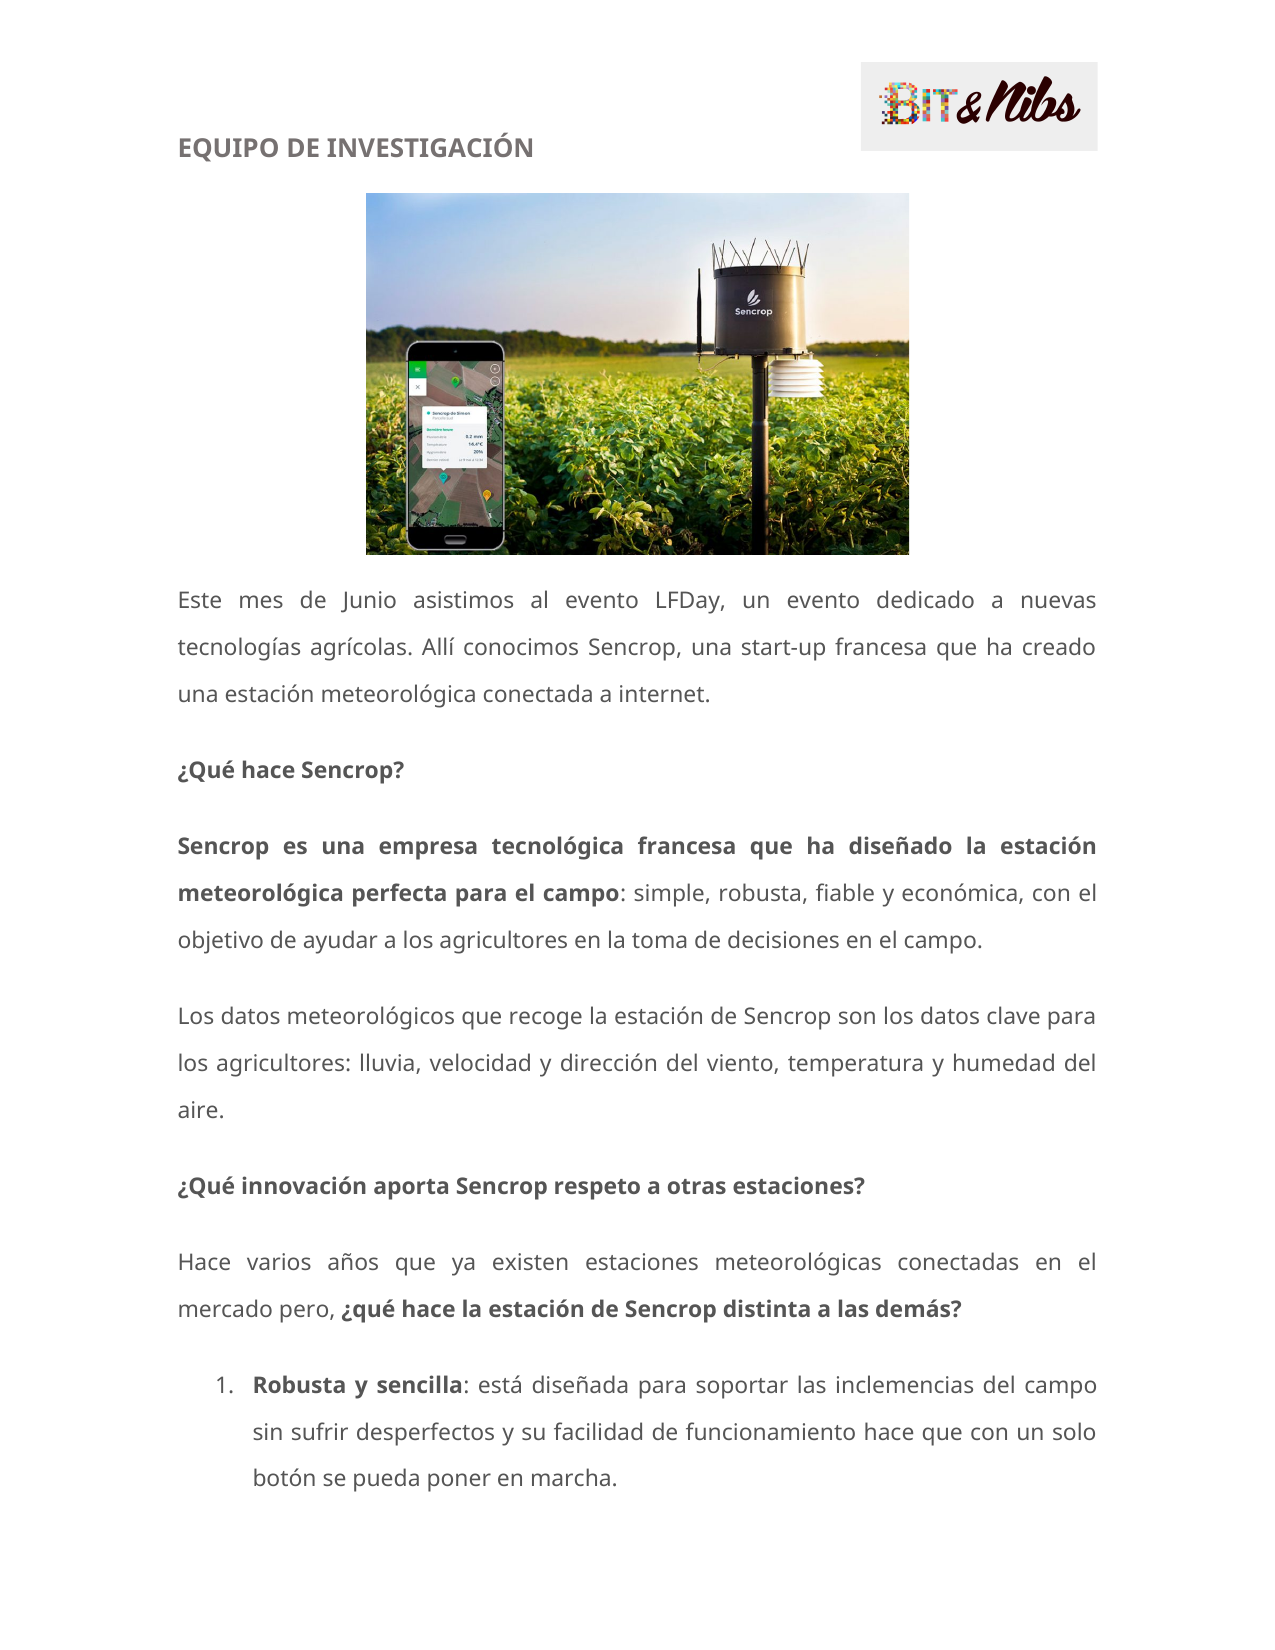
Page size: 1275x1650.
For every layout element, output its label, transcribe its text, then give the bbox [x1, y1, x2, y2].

picture [860, 62, 1098, 151]
subtitle ¿Qué hace Sencrop? [177, 754, 1098, 785]
list Robusta y sencilla: está diseñada para soportar las inclemencias del campo sin sufrir desperfectos y su facilidad de funcionamiento hace que con un solo botón se pueda poner en marcha. [215, 1369, 1098, 1494]
text Sencrop es una empresa tecnológica francesa que ha diseñado la estación meteorológica perfecta para el campo: simple, robusta, fiable y económica, con el objetivo de ayudar a los agricultores en la toma de decisiones en el campo. [177, 830, 1098, 955]
text Este mes de Junio asistimos al evento LFDay, un evento dedicado a nuevas tecnologías agrícolas. Allí conocimos Sencrop, una start-up francesa que ha creado una estación meteorológica conectada a internet. [177, 584, 1098, 709]
subtitle ¿Qué innovación aporta Sencrop respeto a otras estaciones? [177, 1170, 1098, 1201]
text Hace varios años que ya existen estaciones meteorológicas conectadas en el mercado pero, ¿qué hace la estación de Sencrop distinta a las demás? [177, 1246, 1098, 1324]
picture [366, 193, 910, 555]
text Los datos meteorológicos que recoge la estación de Sencrop son los datos clave para los agricultores: lluvia, velocidad y dirección del viento, temperatura y humedad del aire. [177, 1000, 1098, 1125]
